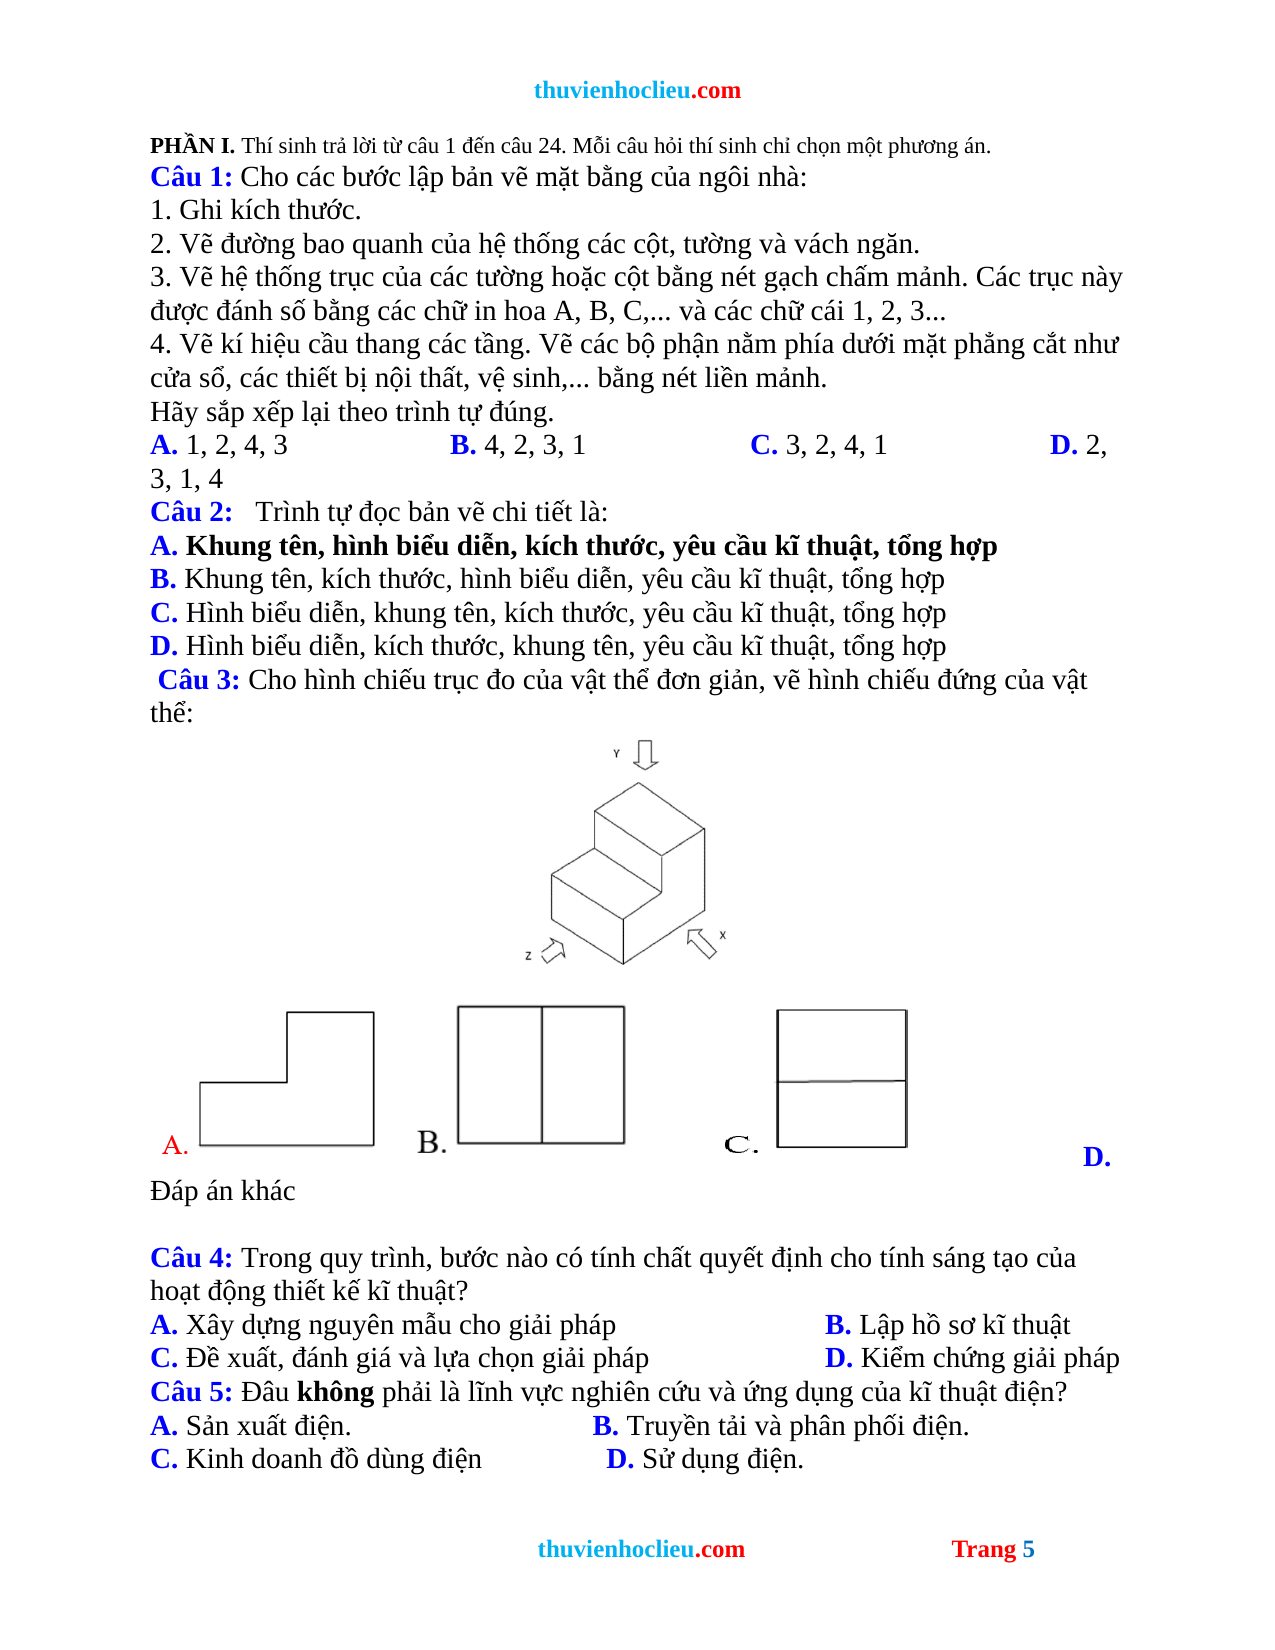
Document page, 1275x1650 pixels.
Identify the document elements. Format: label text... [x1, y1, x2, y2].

text Câu 1: Cho các bước lập bản vẽ mặt bằng của ngôi nhà: [150, 159, 1125, 192]
text PHẦN I. Thí sinh trả lời từ câu 1 đến câu 24. Mỗi câu hỏi thí sinh chỉ chọn một phương án. [150, 132, 1125, 159]
text Câu 3: Cho hình chiếu trục đo của vật thể đơn giản, vẽ hình chiếu đứng của vật thể: [150, 662, 1125, 729]
text C. Đề xuất, đánh giá và lựa chọn giải pháp D. Kiểm chứng giải pháp [150, 1341, 1125, 1374]
text A. Khung tên, hình biểu diễn, kích thước, yêu cầu kĩ thuật, tổng hợp [150, 528, 1125, 561]
text D. Hình biểu diễn, kích thước, khung tên, yêu cầu kĩ thuật, tổng hợp [150, 628, 1125, 662]
picture [403, 986, 1083, 1167]
text C. Kinh doanh đồ dùng điện D. Sử dụng điện. [150, 1441, 1125, 1475]
picture [522, 729, 753, 984]
text Câu 4: Trong quy trình, bước nào có tính chất quyết định cho tính sáng tạo của hoạt động thiết kế kĩ thuật? [150, 1240, 1125, 1307]
text B. Khung tên, kích thước, hình biểu diễn, yêu cầu kĩ thuật, tổng hợp [150, 561, 1125, 595]
text A. 1, 2, 4, 3 B. 4, 2, 3, 1 C. 3, 2, 4, 1 D. 2, 3, 1, 4 [150, 427, 1125, 494]
text 3. Vẽ hệ thống trục của các tường hoặc cột bằng nét gạch chấm mảnh. Các trục này được đánh số bằng các chữ in hoa A, B, C,... và các chữ cái 1, 2, 3... [150, 259, 1125, 327]
text 2. Vẽ đường bao quanh của hệ thống các cột, tường và vách ngăn. [150, 226, 1125, 259]
text 1. Ghi kích thước. [150, 192, 1125, 226]
text Câu 5: Đâu không phải là lĩnh vực nghiên cứu và ứng dụng của kĩ thuật điện? [150, 1374, 1125, 1408]
text A. Xây dựng nguyên mẫu cho giải pháp B. Lập hồ sơ kĩ thuật [150, 1307, 1125, 1341]
picture [150, 1004, 402, 1167]
text 4. Vẽ kí hiệu cầu thang các tầng. Vẽ các bộ phận nằm phía dưới mặt phẳng cắt như cửa sổ, các thiết bị nội thất, vệ sinh,... bằng nét liền mảnh. [150, 327, 1125, 394]
text A. Sản xuất điện. B. Truyền tải và phân phối điện. [150, 1408, 1125, 1441]
text Hãy sắp xếp lại theo trình tự đúng. [150, 394, 1125, 427]
text Câu 2: Trình tự đọc bản vẽ chi tiết là: [150, 494, 1125, 528]
text C. Hình biểu diễn, khung tên, kích thước, yêu cầu kĩ thuật, tổng hợp [150, 595, 1125, 628]
